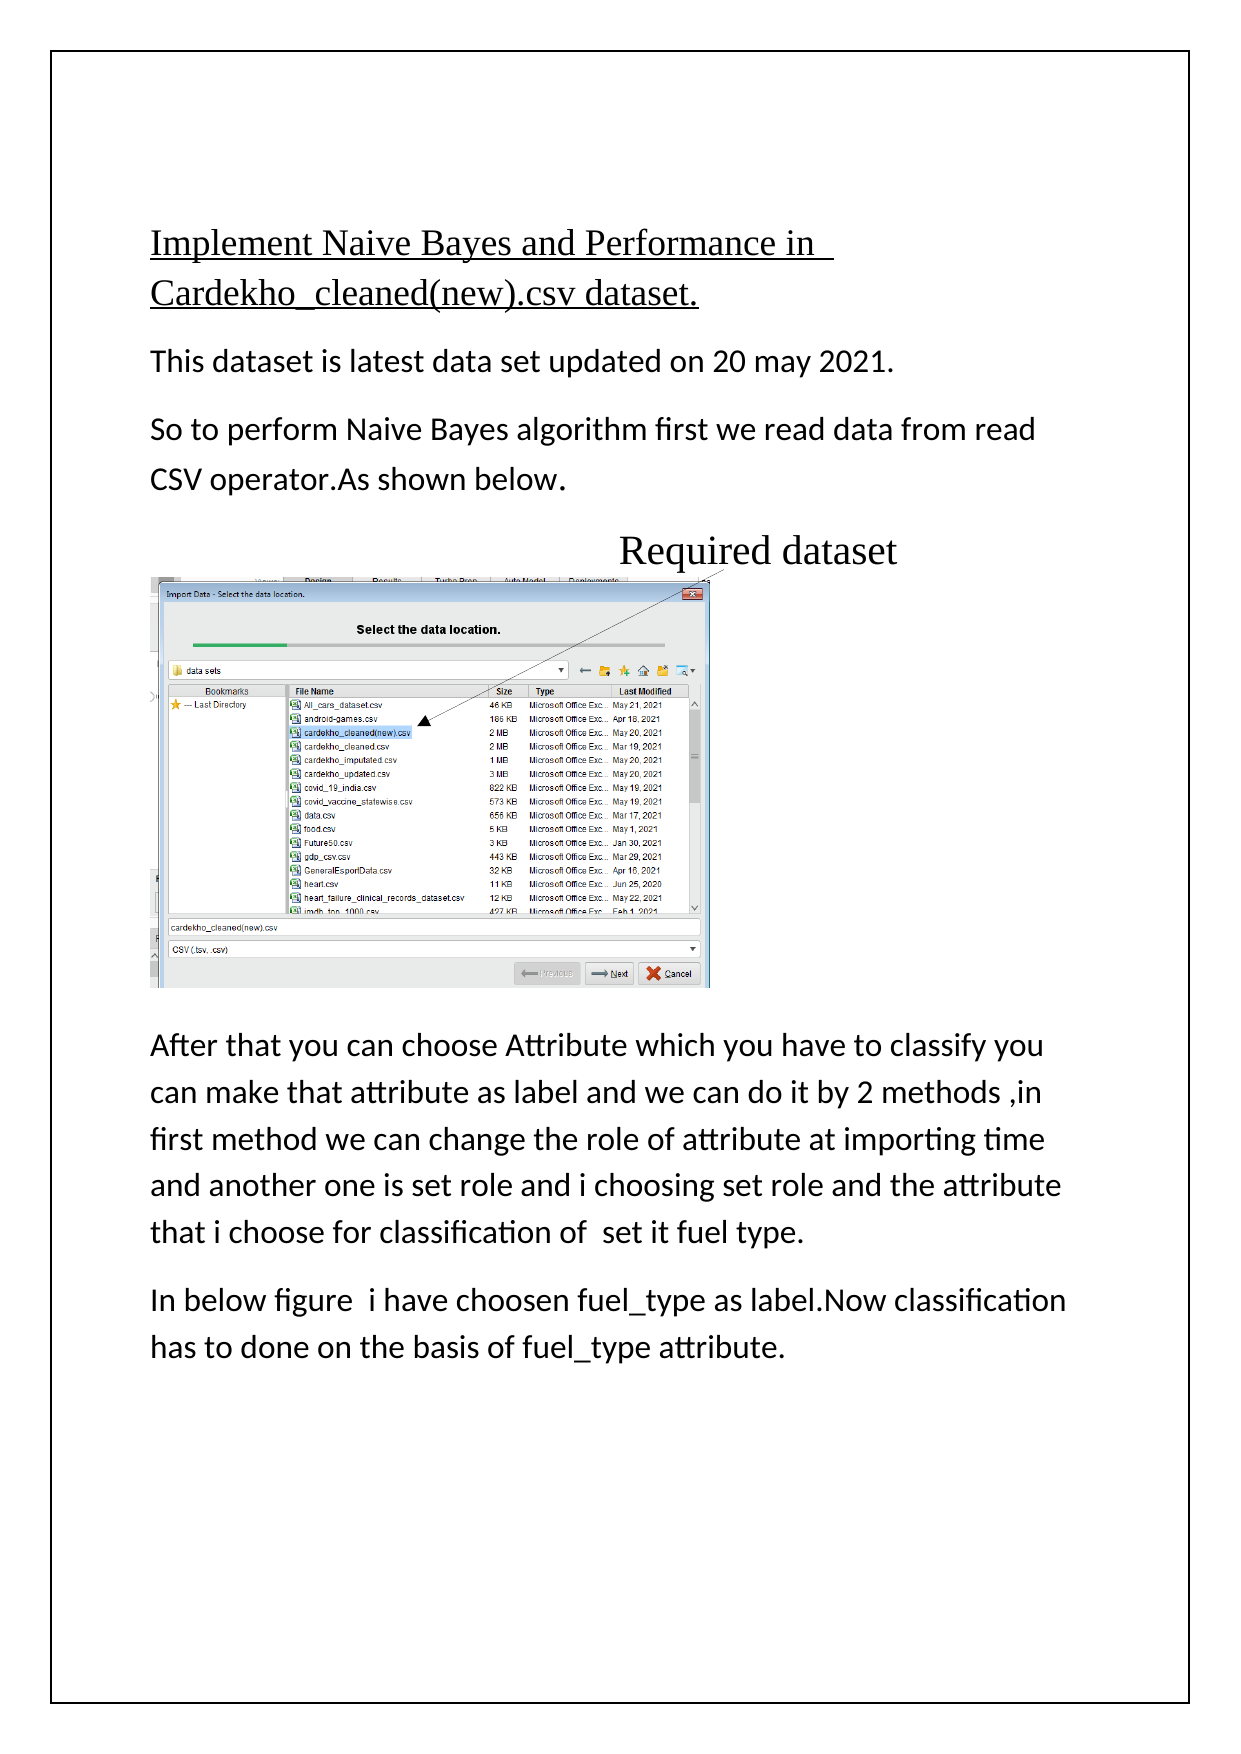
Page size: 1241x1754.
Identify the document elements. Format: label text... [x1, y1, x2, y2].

text After that you can choose Attribute which you have to classify you can make that attribute as label and we can do it by 2 methods ,in first method we can change the role of attribute at importing time and another one is set role and i choosing set role and the attribute that i choose for classification of set it fuel type. [150, 1024, 1090, 1252]
text This dataset is latest data set updated on 20 may 2021. [150, 340, 1090, 381]
text Implement Naive Bayes and Performance in Cardekho_cleaned(new).csv dataset. [150, 220, 1090, 313]
text So to perform Naive Bayes algorithm first we read data from read CSV operator.As shown below. [150, 408, 1090, 498]
picture [150, 577, 710, 988]
text In below figure i have choosen fuel_type as label.Now classification has to done on the basis of fuel_type attribute. [150, 1279, 1090, 1366]
